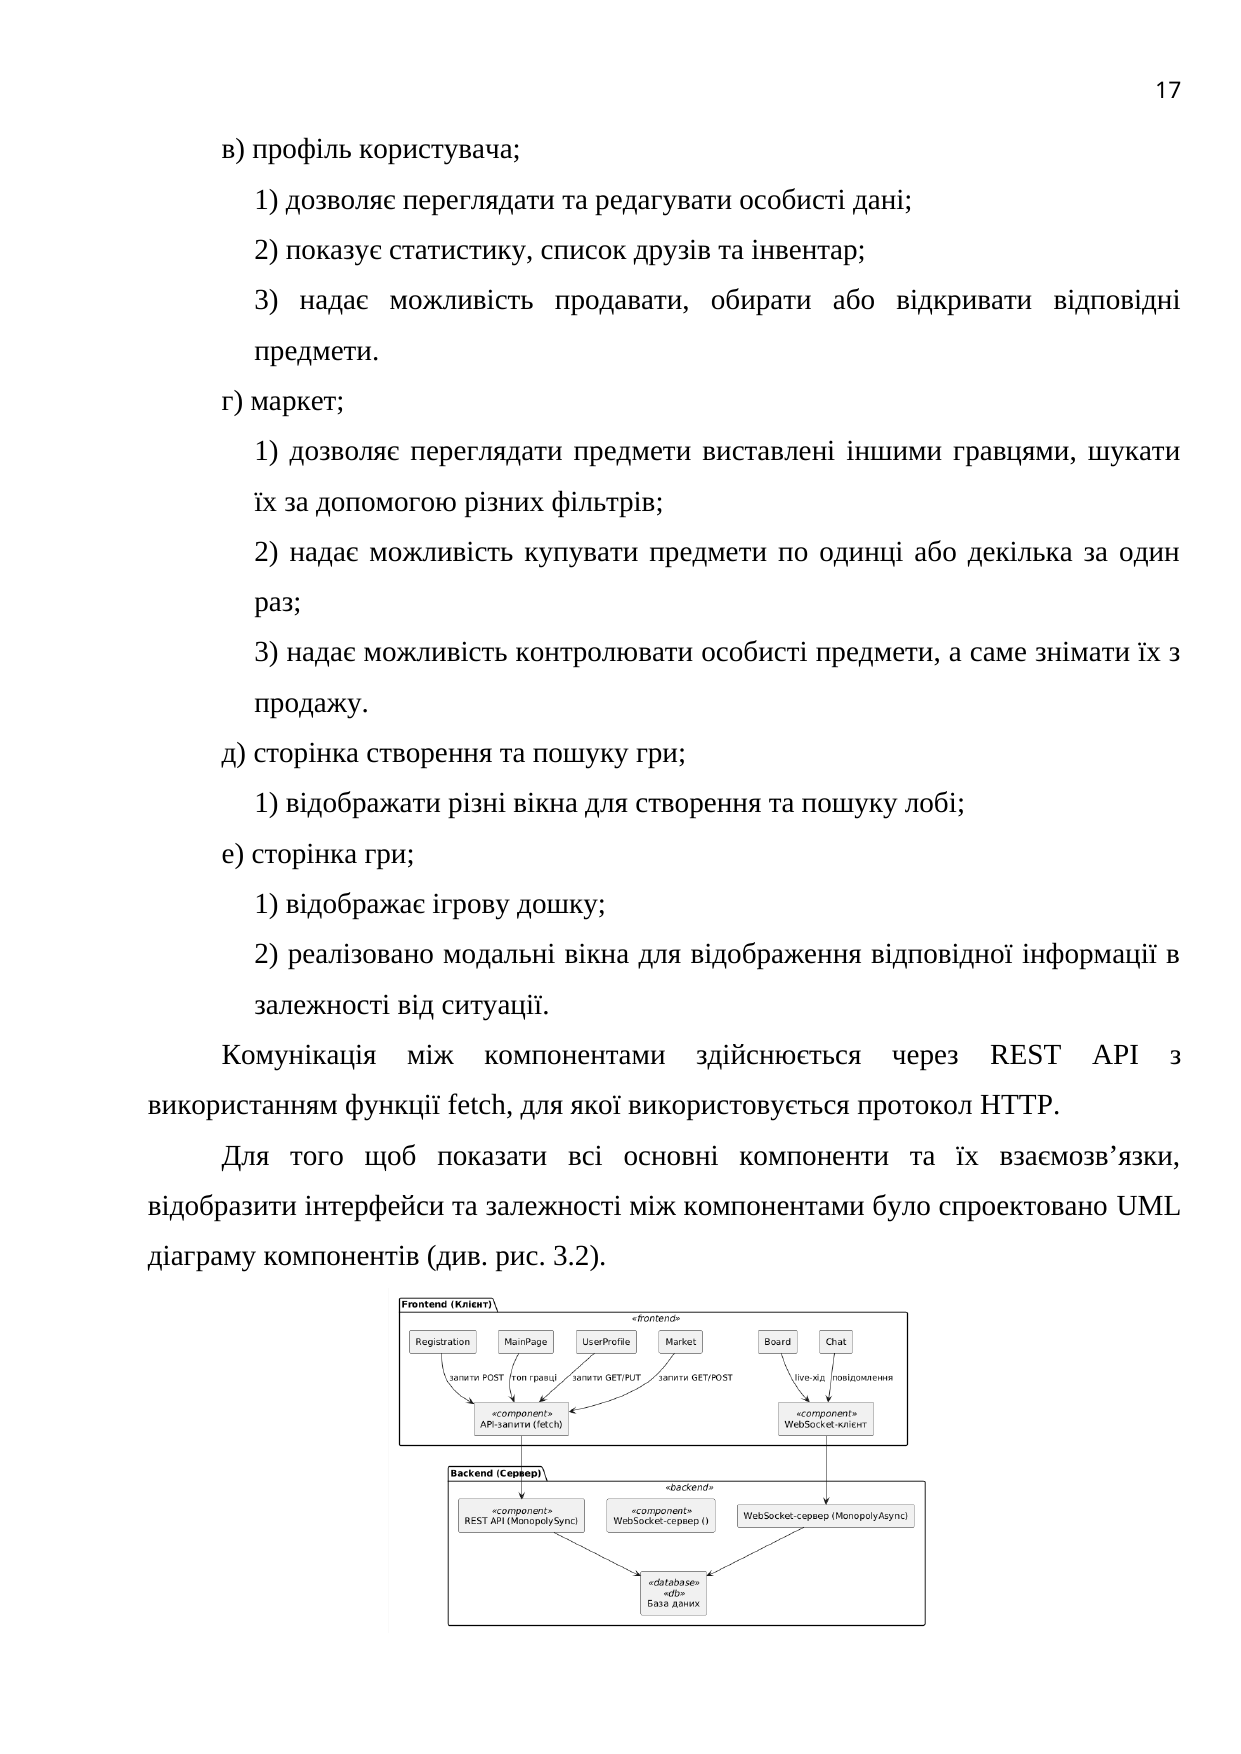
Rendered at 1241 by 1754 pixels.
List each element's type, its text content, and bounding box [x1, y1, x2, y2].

text 1) дозволяє переглядати предмети виставлені іншими гравцями, шукати їх за допомогою різних фільтрів; [254, 433, 1181, 517]
text 3) надає можливість продавати, обирати або відкривати відповідні предмети. [254, 282, 1181, 366]
text е) сторінка гри; [148, 836, 1181, 869]
text Комунікація між компонентами здійснюється через REST API з використанням функції fetch, для якої використовується протокол HTTP. [148, 1037, 1181, 1121]
text 2) показує статистику, список друзів та інвентар; [254, 232, 1181, 266]
text 1) дозволяє переглядати та редагувати особисті дані; [254, 182, 1181, 215]
text 3) надає можливість контролювати особисті предмети, а саме знімати їх з продажу. [254, 634, 1181, 718]
text г) маркет; [148, 383, 1181, 417]
text д) сторінка створення та пошуку гри; [148, 735, 1181, 769]
text 2) надає можливість купувати предмети по одинці або декілька за один раз; [254, 534, 1181, 618]
text в) профіль користувача; [148, 131, 1181, 165]
text 2) реалізовано модальні вікна для відображення відповідної інформації в залежності від ситуації. [254, 936, 1181, 1020]
text 1) відображати різні вікна для створення та пошуку лобі; [254, 786, 1181, 819]
text 1) відображає ігрову дошку; [254, 886, 1181, 920]
text Для того щоб показати всі основні компоненти та їх взаємозв’язки, відобразити інтерфейси та залежності між компонентами було спроектовано UML діаграму компонентів (див. рис. 3.2). [148, 1138, 1181, 1272]
picture [388, 1288, 941, 1633]
